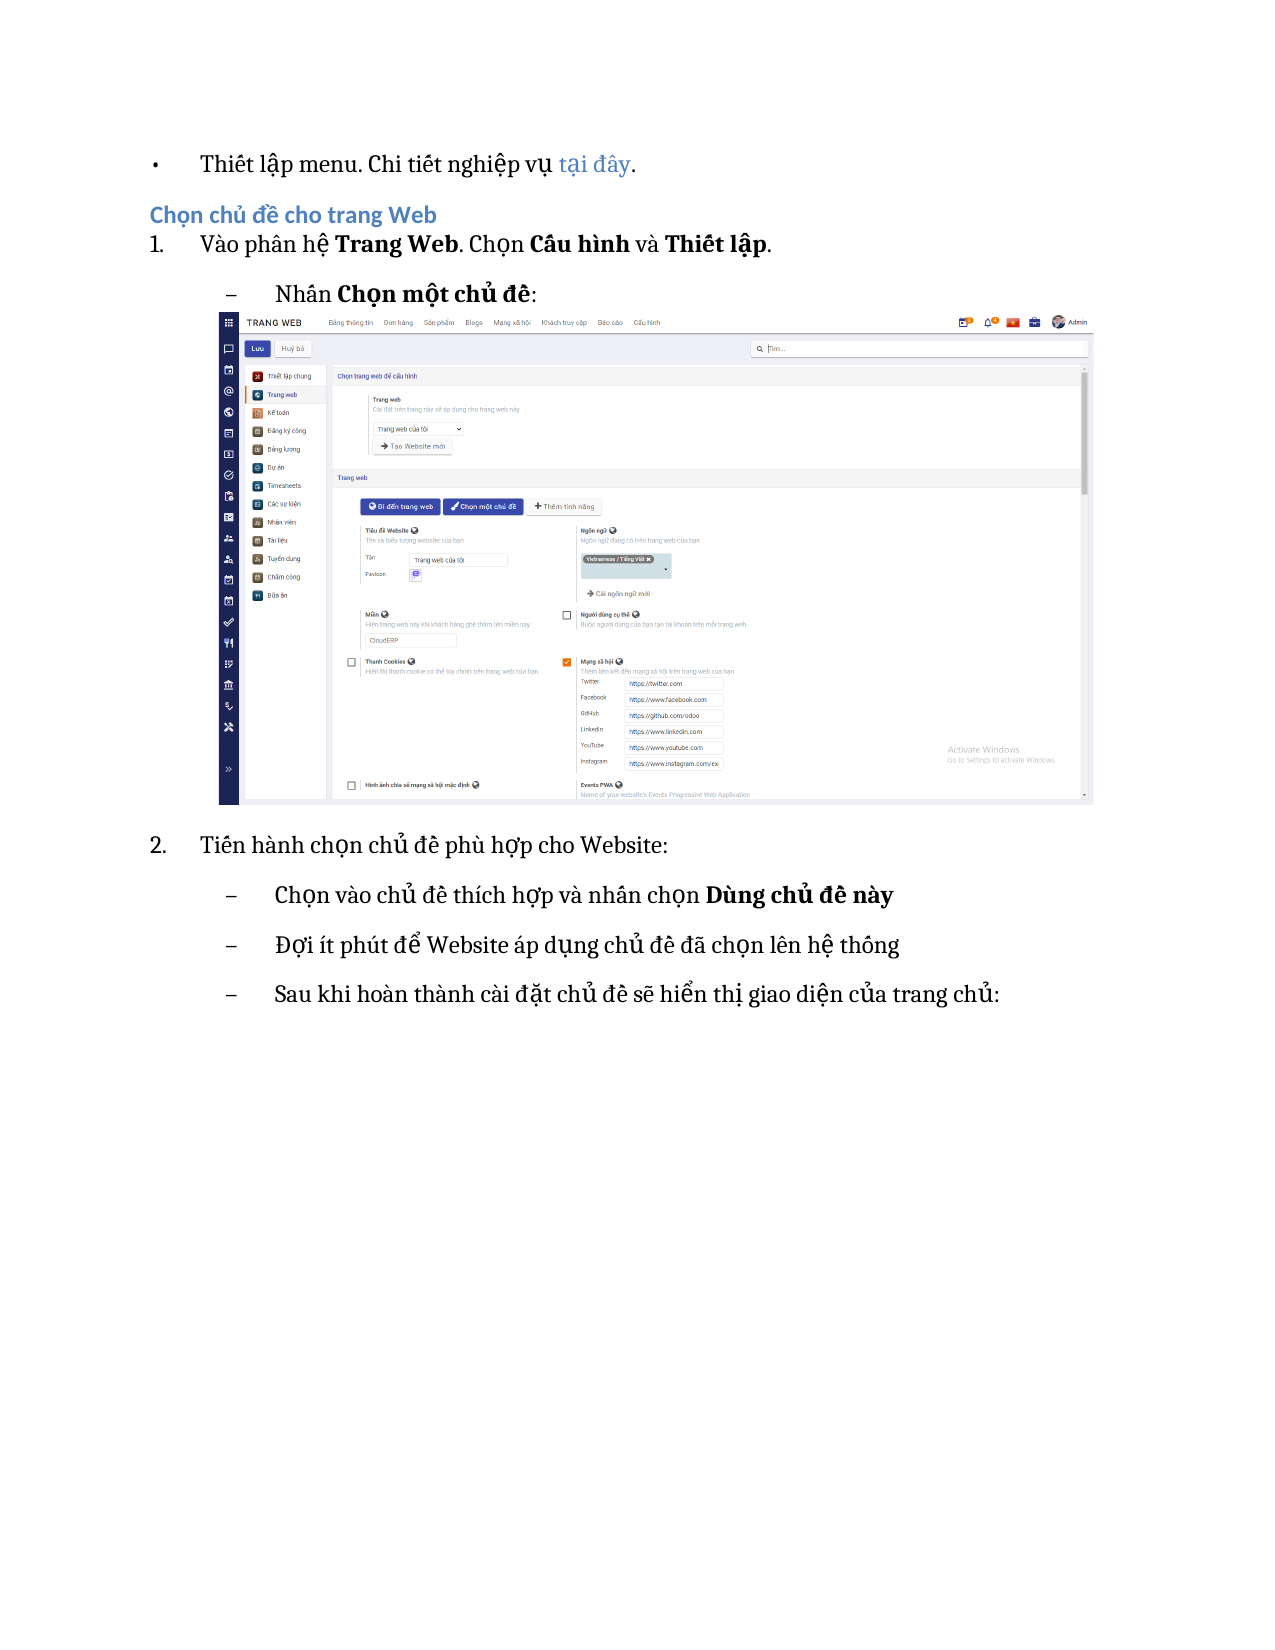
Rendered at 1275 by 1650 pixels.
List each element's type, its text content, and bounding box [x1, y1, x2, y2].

list Chọn vào chủ đề thích hợp và nhấn chọn Dùng chủ đề này [225, 881, 1125, 910]
picture [218, 312, 1094, 805]
list Tiến hành chọn chủ đề phù hợp cho Website: [150, 831, 1125, 860]
list Thiết lập menu. Chi tiết nghiệp vụ tại đây. [150, 150, 1125, 179]
list Đợi ít phút để Website áp dụng chủ đề đã chọn lên hệ thống [225, 931, 1125, 959]
list Sau khi hoàn thành cài đặt chủ đề sẽ hiển thị giao diện của trang chủ: [225, 980, 1125, 1009]
list Vào phân hệ Trang Web. Chọn Cấu hình và Thiết lập. [150, 230, 1125, 259]
subtitle Chọn chủ đề cho trang Web [150, 199, 1125, 230]
list Nhấn Chọn một chủ đề: [225, 280, 1125, 308]
